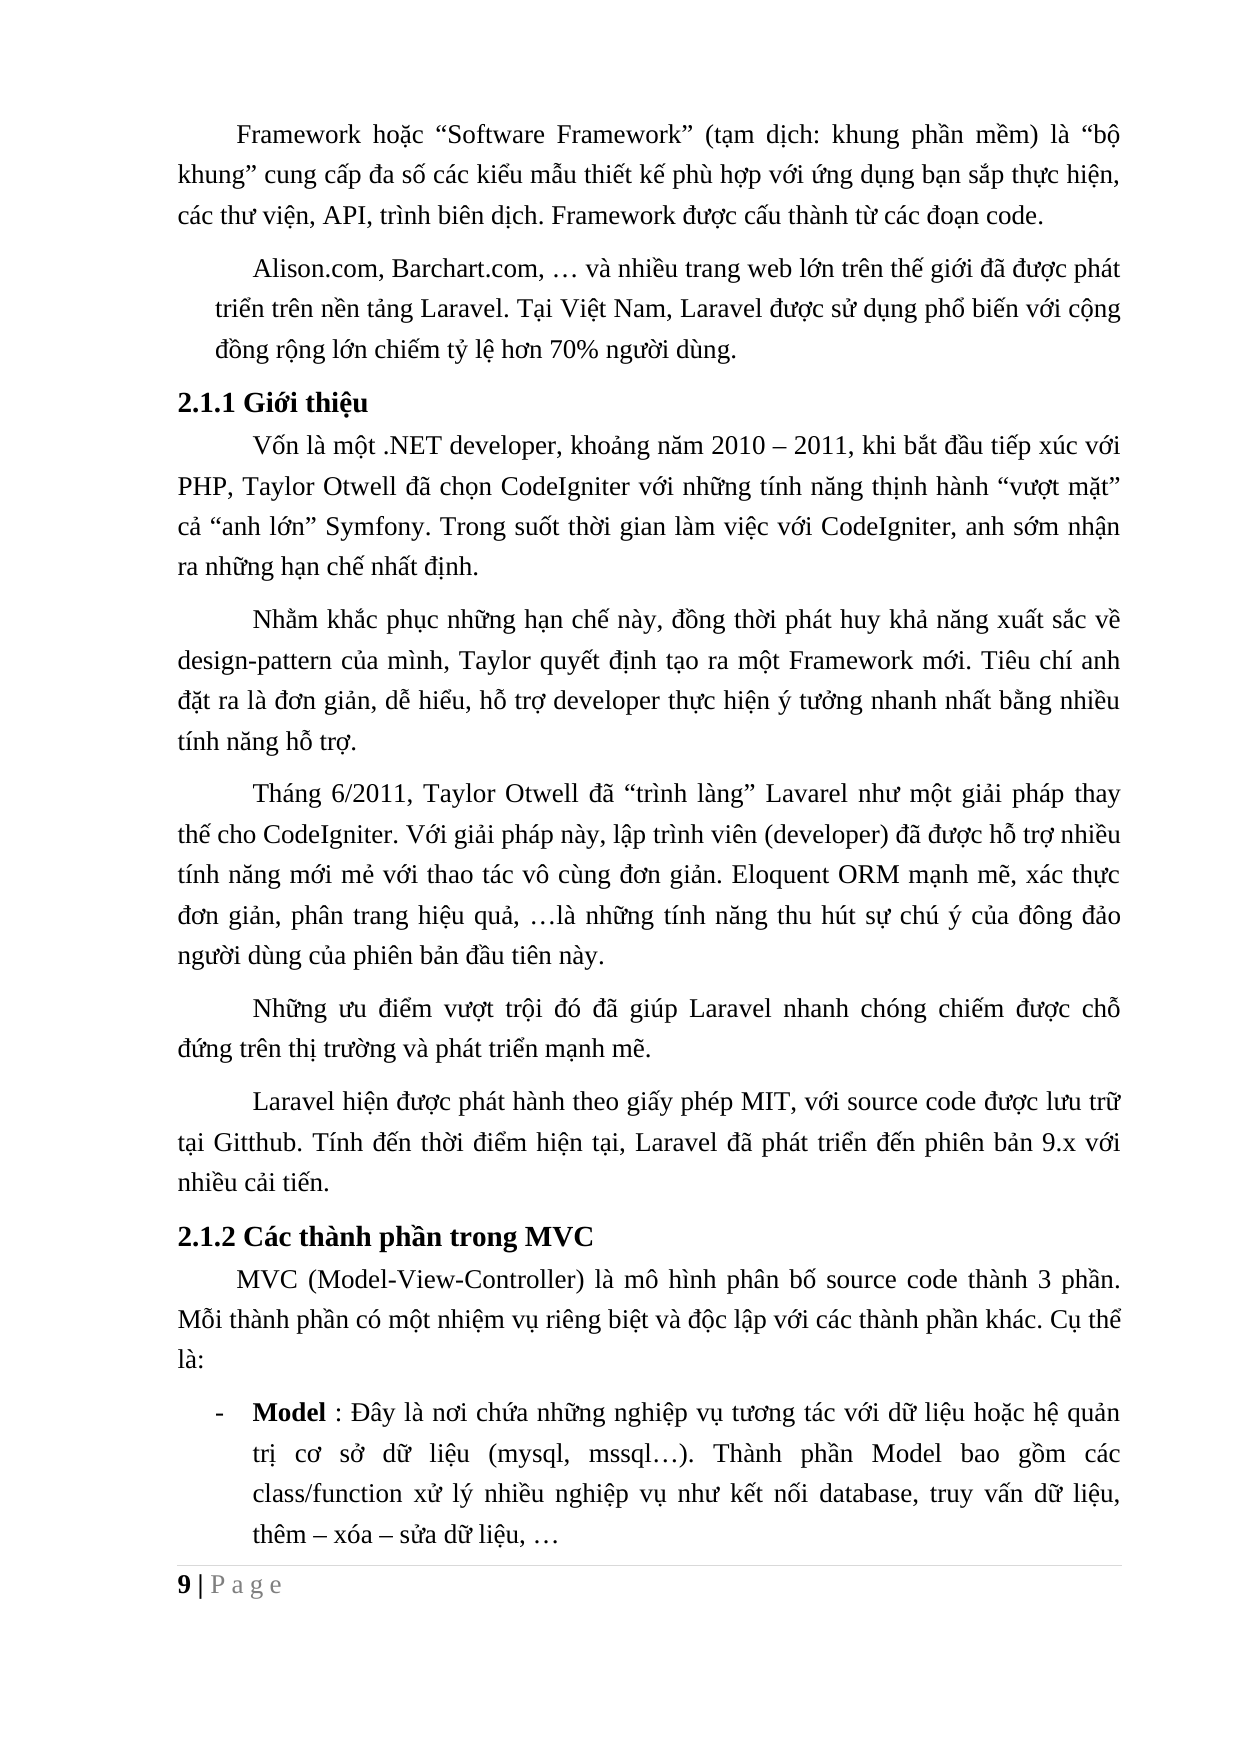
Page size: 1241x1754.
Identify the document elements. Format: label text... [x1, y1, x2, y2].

text Tháng 6/2011, Taylor Otwell đã “trình làng” Lavarel như một giải pháp thay thế cho CodeIgniter. Với giải pháp này, lập trình viên (developer) đã được hỗ trợ nhiều tính năng mới mẻ với thao tác vô cùng đơn giản. Eloquent ORM mạnh mẽ, xác thực đơn giản, phân trang hiệu quả, …là những tính năng thu hút sự chú ý của đông đảo người dùng của phiên bản đầu tiên này. [177, 777, 1122, 970]
text 2.1.2 Các thành phần trong MVC [177, 1219, 1122, 1253]
text Alison.com, Barchart.com, … và nhiều trang web lớn trên thế giới đã được phát triển trên nền tảng Laravel. Tại Việt Nam, Laravel được sử dụng phổ biến với cộng đồng rộng lớn chiếm tỷ lệ hơn 70% người dùng. [215, 252, 1122, 364]
text Laravel hiện được phát hành theo giấy phép MIT, với source code được lưu trữ tại Gitthub. Tính đến thời điểm hiện tại, Laravel đã phát triển đến phiên bản 9.x với nhiều cải tiến. [177, 1085, 1122, 1197]
text Những ưu điểm vượt trội đó đã giúp Laravel nhanh chóng chiếm được chỗ đứng trên thị trường và phát triển mạnh mẽ. [177, 992, 1122, 1064]
text Framework hoặc “Software Framework” (tạm dịch: khung phần mềm) là “bộ khung” cung cấp đa số các kiểu mẫu thiết kế phù hợp với ứng dụng bạn sắp thực hiện, các thư viện, API, trình biên dịch. Framework được cấu thành từ các đoạn code. [177, 118, 1122, 230]
list Model : Đây là nơi chứa những nghiệp vụ tương tác với dữ liệu hoặc hệ quản trị cơ sở dữ liệu (mysql, mssql…). Thành phần Model bao gồm các class/function xử lý nhiều nghiệp vụ như kết nối database, truy vấn dữ liệu, thêm – xóa – sửa dữ liệu, … [215, 1396, 1122, 1549]
text 2.1.1 Giới thiệu [177, 386, 1122, 419]
text MVC (Model-View-Controller) là mô hình phân bố source code thành 3 phần. Mỗi thành phần có một nhiệm vụ riêng biệt và độc lập với các thành phần khác. Cụ thể là: [177, 1263, 1122, 1375]
text Vốn là một .NET developer, khoảng năm 2010 – 2011, khi bắt đầu tiếp xúc với PHP, Taylor Otwell đã chọn CodeIgniter với những tính năng thịnh hành “vượt mặt” cả “anh lớn” Symfony. Trong suốt thời gian làm việc với CodeIgniter, anh sớm nhận ra những hạn chế nhất định. [177, 429, 1122, 582]
text Nhằm khắc phục những hạn chế này, đồng thời phát huy khả năng xuất sắc về design-pattern của mình, Taylor quyết định tạo ra một Framework mới. Tiêu chí anh đặt ra là đơn giản, dễ hiểu, hỗ trợ developer thực hiện ý tưởng nhanh nhất bằng nhiều tính năng hỗ trợ. [177, 603, 1122, 756]
